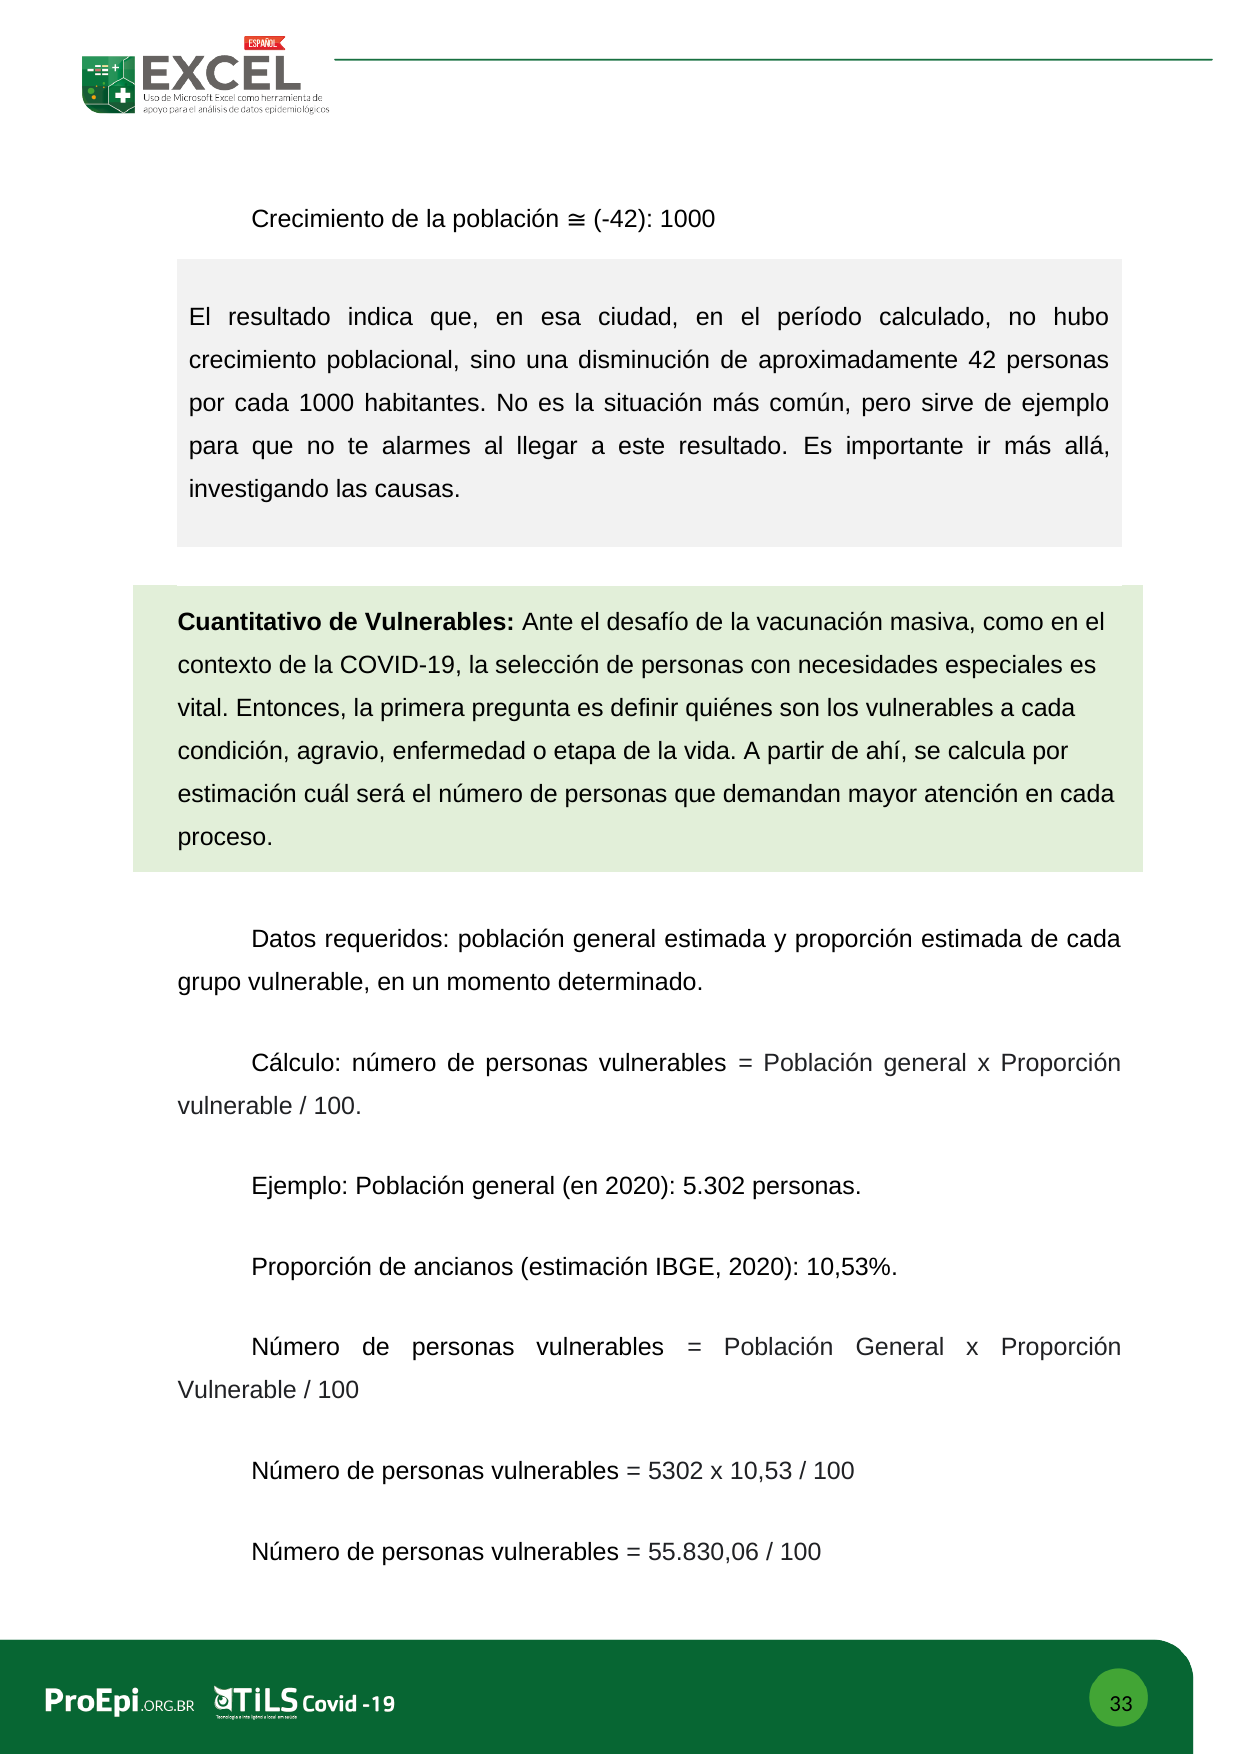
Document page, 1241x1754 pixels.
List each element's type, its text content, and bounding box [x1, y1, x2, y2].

table_cell Número de personas vulnerables = Población General x Proporción Vulnerable / 100 [0, 1307, 1240, 1431]
table_cell Crecimiento de la población ≅ (-42): 1000 [0, 177, 1240, 259]
table_cell Proporción de ancianos (estimación IBGE, 2020): 10,53%. [0, 1227, 1240, 1307]
table_cell Cuantitativo de Vulnerables: Ante el desafío de la vacunación masiva, como en el contexto de la COVID-19, la selección de personas con necesidades especiales es vital. Entonces, la primera pregunta es definir quiénes son los vulnerables a cada condición, agravio, enfermedad o etapa de la vida. A partir de ahí, se calcula por estimación cuál será el número de personas que demandan mayor atención en cada proceso. [0, 548, 1240, 899]
table_cell Datos requeridos: población general estimada y proporción estimada de cada grupo vulnerable, en un momento determinado. [0, 899, 1240, 1023]
picture [0, 5, 1238, 177]
picture [0, 1592, 1238, 1754]
table_cell [0, 259, 1240, 548]
table_cell Número de personas vulnerables = 5302 x 10,53 / 100 [0, 1431, 1240, 1511]
table_cell Cálculo: número de personas vulnerables = Población general x Proporción vulnerable / 100. [0, 1023, 1240, 1146]
table_cell Ejemplo: Población general (en 2020): 5.302 personas. [0, 1146, 1240, 1227]
table_cell Número de personas vulnerables = 55.830,06 / 100 [0, 1511, 1240, 1592]
